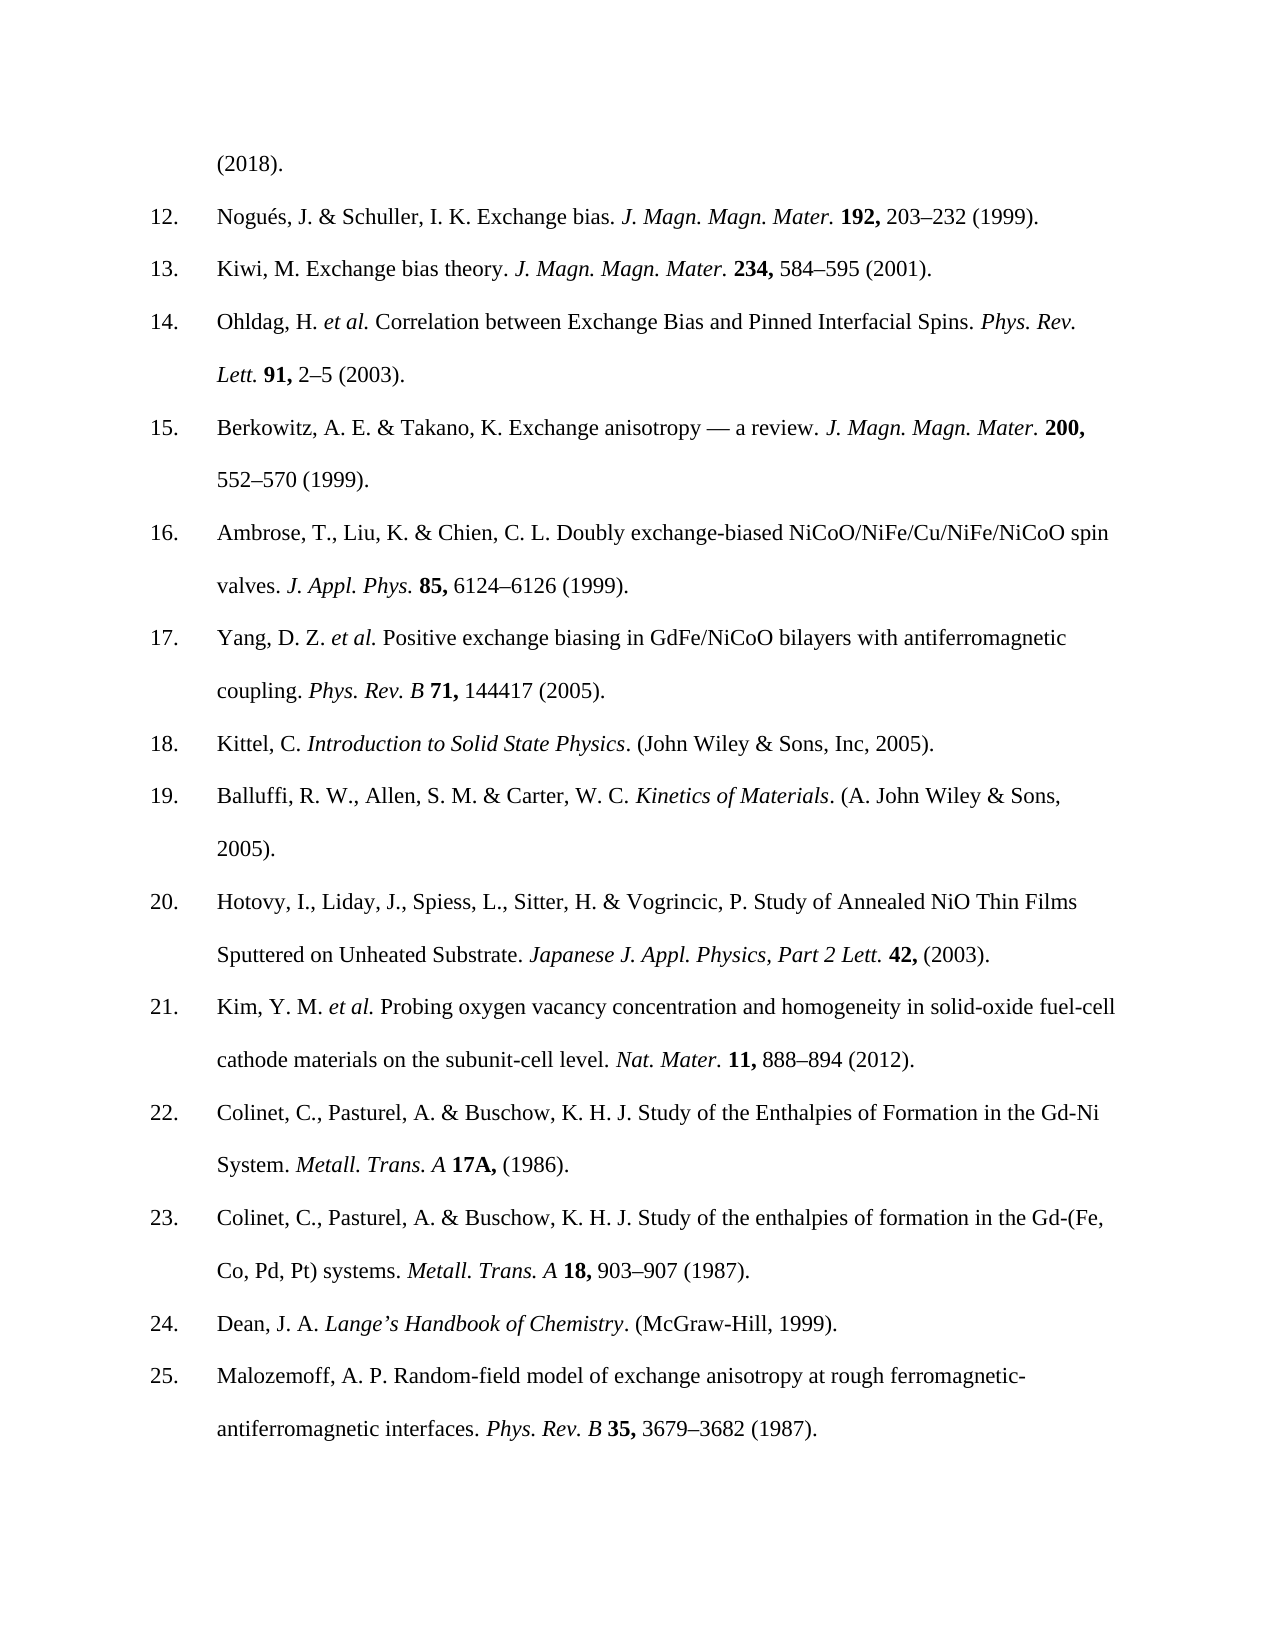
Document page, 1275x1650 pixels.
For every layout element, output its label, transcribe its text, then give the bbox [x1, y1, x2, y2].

text 21. Kim, Y. M. et al. Probing oxygen vacancy concentration and homogeneity in solid-oxide fuel-cell cathode materials on the subunit-cell level. Nat. Mater. 11, 888–894 (2012). [150, 993, 1125, 1072]
text 13. Kiwi, M. Exchange bias theory. J. Magn. Magn. Mater. 234, 584–595 (2001). [150, 255, 1125, 282]
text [150, 150, 1125, 176]
text 23. Colinet, C., Pasturel, A. & Buschow, K. H. J. Study of the enthalpies of formation in the Gd-(Fe, Co, Pd, Pt) systems. Metall. Trans. A 18, 903–907 (1987). [150, 1204, 1125, 1283]
text 16. Ambrose, T., Liu, K. & Chien, C. L. Doubly exchange-biased NiCoO/NiFe/Cu/NiFe/NiCoO spin valves. J. Appl. Phys. 85, 6124–6126 (1999). [150, 519, 1125, 598]
text 24. Dean, J. A. Lange’s Handbook of Chemistry. (McGraw-Hill, 1999). [150, 1309, 1125, 1336]
text 17. Yang, D. Z. et al. Positive exchange biasing in GdFe/NiCoO bilayers with antiferromagnetic coupling. Phys. Rev. B 71, 144417 (2005). [150, 624, 1125, 703]
text 18. Kittel, C. Introduction to Solid State Physics. (John Wiley & Sons, Inc, 2005). [150, 730, 1125, 756]
text 19. Balluffi, R. W., Allen, S. M. & Carter, W. C. Kinetics of Materials. (A. John Wiley & Sons, 2005). [150, 782, 1125, 862]
text 25. Malozemoff, A. P. Random-field model of exchange anisotropy at rough ferromagnetic- antiferromagnetic interfaces. Phys. Rev. B 35, 3679–3682 (1987). [150, 1362, 1125, 1441]
text 15. Berkowitz, A. E. & Takano, K. Exchange anisotropy — a review. J. Magn. Magn. Mater. 200, 552–570 (1999). [150, 413, 1125, 493]
text 12. Nogués, J. & Schuller, I. K. Exchange bias. J. Magn. Magn. Mater. 192, 203–232 (1999). [150, 203, 1125, 229]
text 14. Ohldag, H. et al. Correlation between Exchange Bias and Pinned Interfacial Spins. Phys. Rev. Lett. 91, 2–5 (2003). [150, 308, 1125, 387]
text 22. Colinet, C., Pasturel, A. & Buschow, K. H. J. Study of the Enthalpies of Formation in the Gd-Ni System. Metall. Trans. A 17A, (1986). [150, 1099, 1125, 1178]
text 20. Hotovy, I., Liday, J., Spiess, L., Sitter, H. & Vogrincic, P. Study of Annealed NiO Thin Films Sputtered on Unheated Substrate. Japanese J. Appl. Physics, Part 2 Lett. 42, (2003). [150, 888, 1125, 967]
